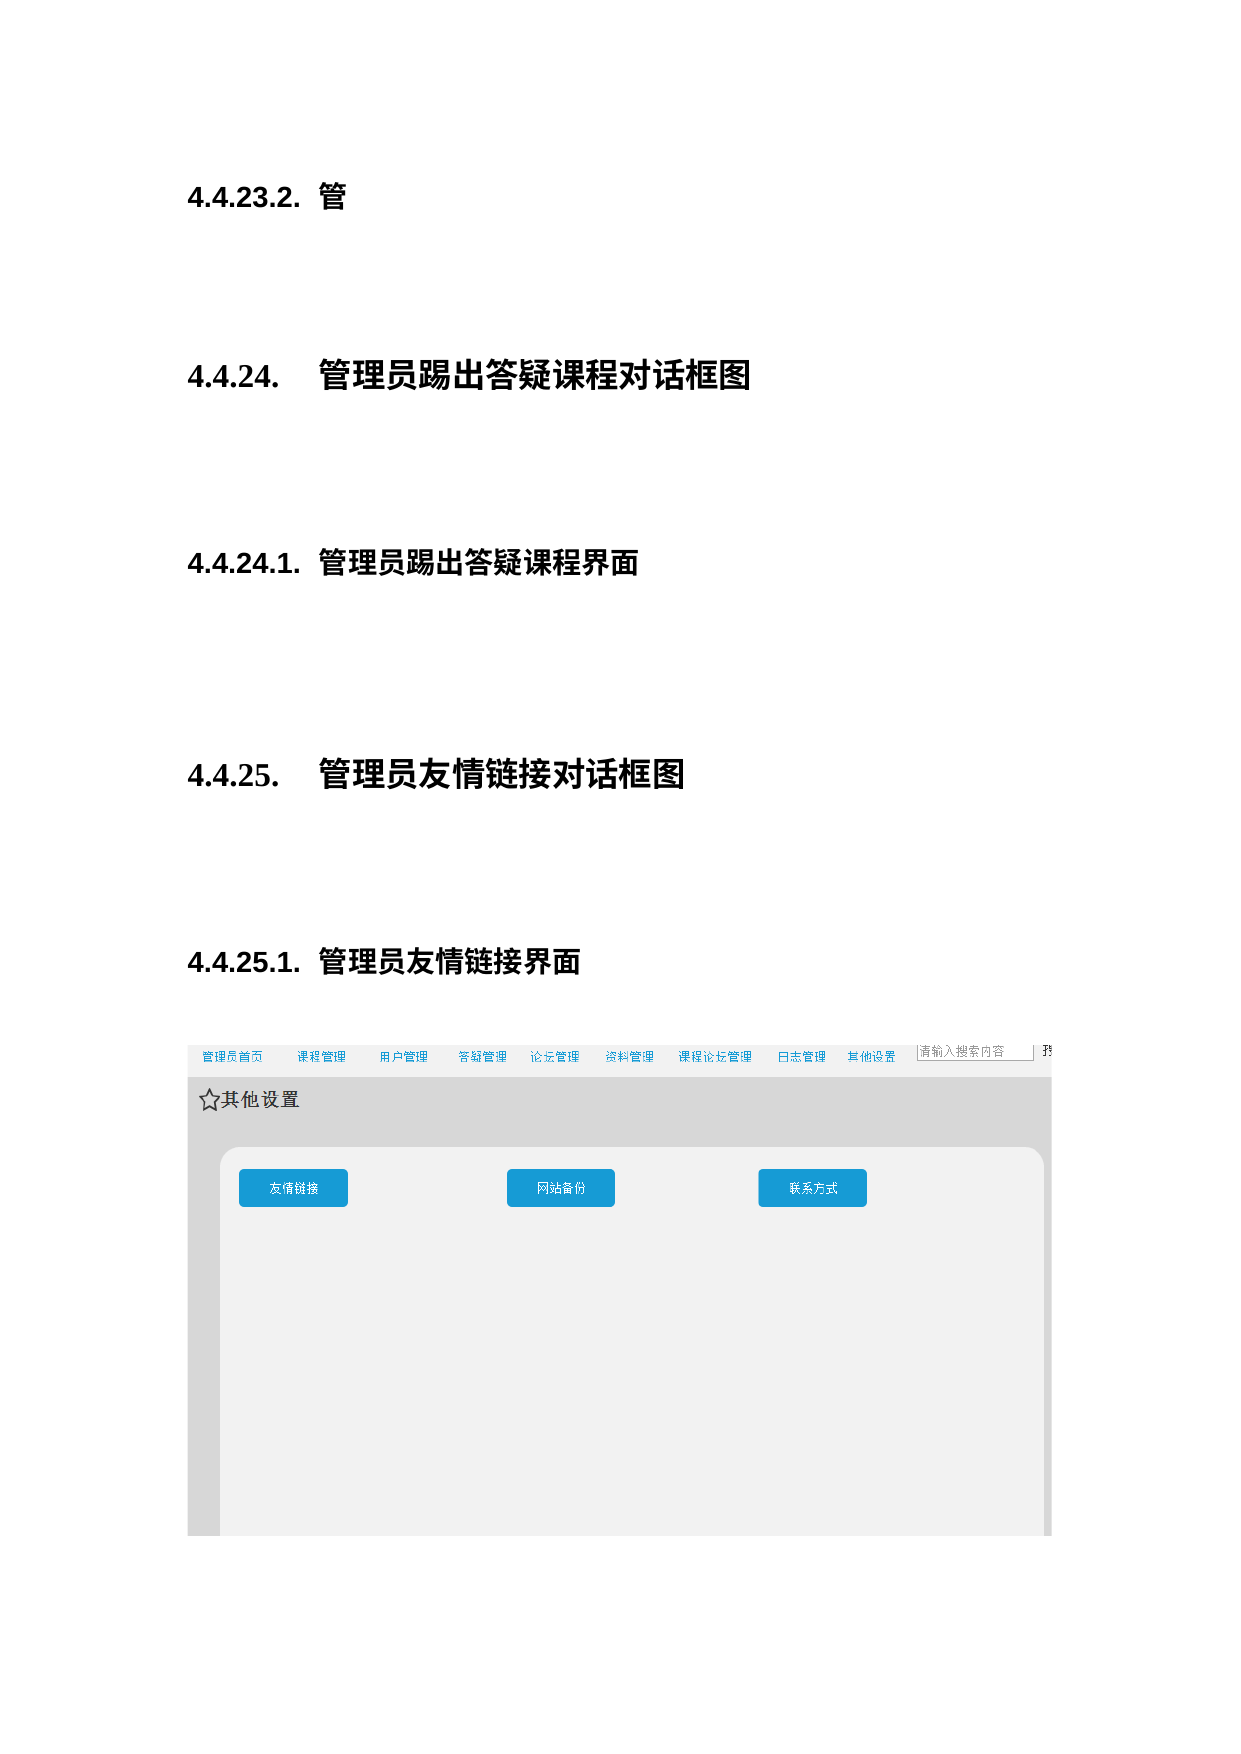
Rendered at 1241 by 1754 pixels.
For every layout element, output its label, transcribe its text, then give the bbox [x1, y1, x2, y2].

subtitle 管理员踢出答疑课程对话框图 [187, 340, 1053, 405]
subtitle 管理员踢出答疑课程界面 [187, 528, 1053, 593]
subtitle 管理员友情链接界面 [187, 927, 1053, 992]
subtitle 管理员友情链接对话框图 [187, 739, 1053, 804]
subtitle 管 [187, 162, 1053, 227]
picture [187, 1045, 1052, 1536]
